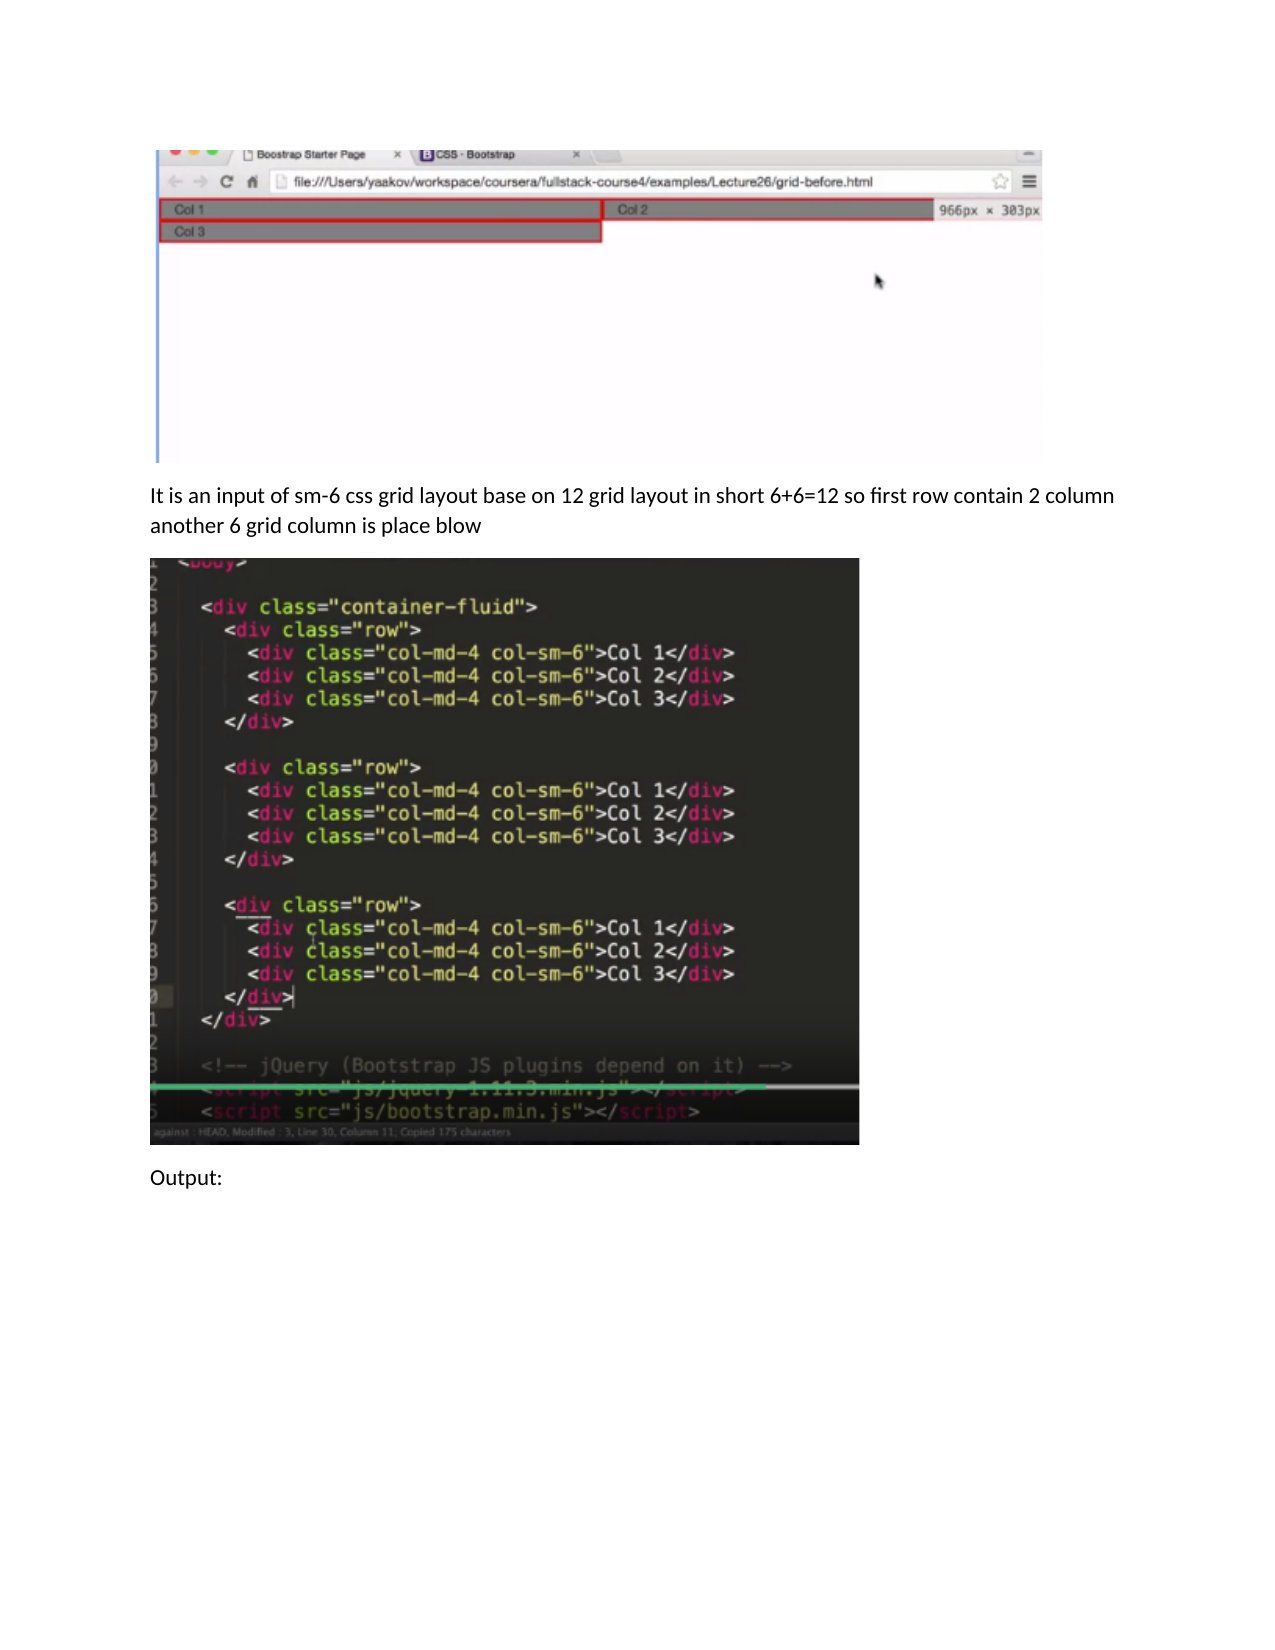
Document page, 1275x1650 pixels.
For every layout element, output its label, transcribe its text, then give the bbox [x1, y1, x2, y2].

text Output: [150, 1163, 1125, 1191]
picture [150, 150, 1043, 463]
text It is an input of sm-6 css grid layout base on 12 grid layout in short 6+6=12 so first row contain 2 column another 6 grid column is place blow [150, 481, 1125, 539]
picture [150, 558, 860, 1145]
